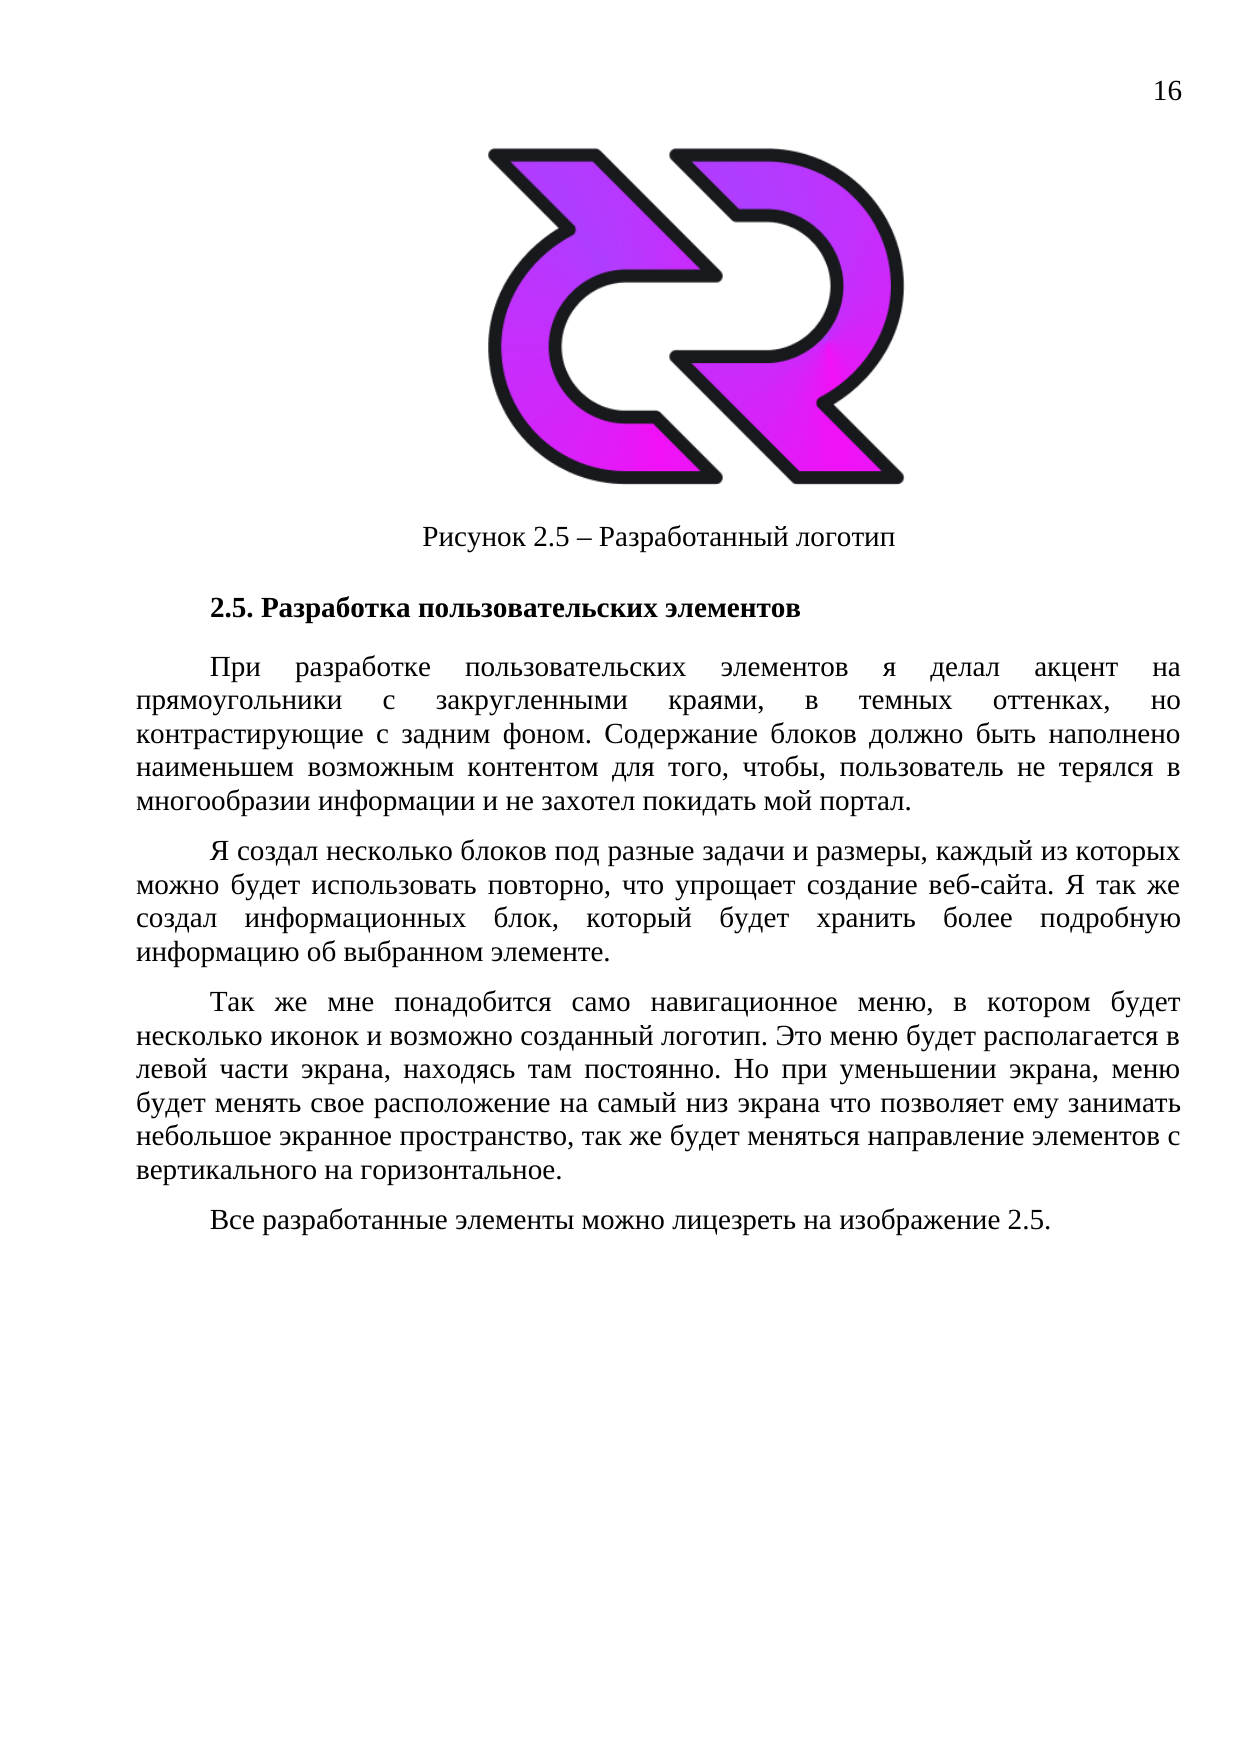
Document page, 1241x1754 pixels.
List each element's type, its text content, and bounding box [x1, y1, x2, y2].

text Все разработанные элементы можно лицезреть на изображение 2.5. [136, 1202, 1182, 1236]
text При разработке пользовательских элементов я делал акцент на прямоугольники с закругленными краями, в темных оттенках, но контрастирующие с задним фоном. Содержание блоков должно быть наполнено наименьшем возможным контентом для того, чтобы, пользователь не терялся в многообразии информации и не захотел покидать мой портал. [136, 649, 1182, 817]
text Рисунок 2.5 – Разработанный логотип [136, 519, 1182, 553]
text Так же мне понадобится само навигационное меню, в котором будет несколько иконок и возможно созданный логотип. Это меню будет располагается в левой части экрана, находясь там постоянно. Но при уменьшении экрана, меню будет менять свое расположение на самый низ экрана что позволяет ему занимать небольшое экранное пространство, так же будет меняться направление элементов с вертикального на горизонтальное. [136, 984, 1182, 1185]
subtitle 2.5. Разработка пользовательских элементов [136, 590, 1182, 624]
picture [479, 140, 913, 491]
text Я создал несколько блоков под разные задачи и размеры, каждый из которых можно будет использовать повторно, что упрощает создание веб-сайта. Я так же создал информационных блок, который будет хранить более подробную информацию об выбранном элементе. [136, 833, 1182, 967]
